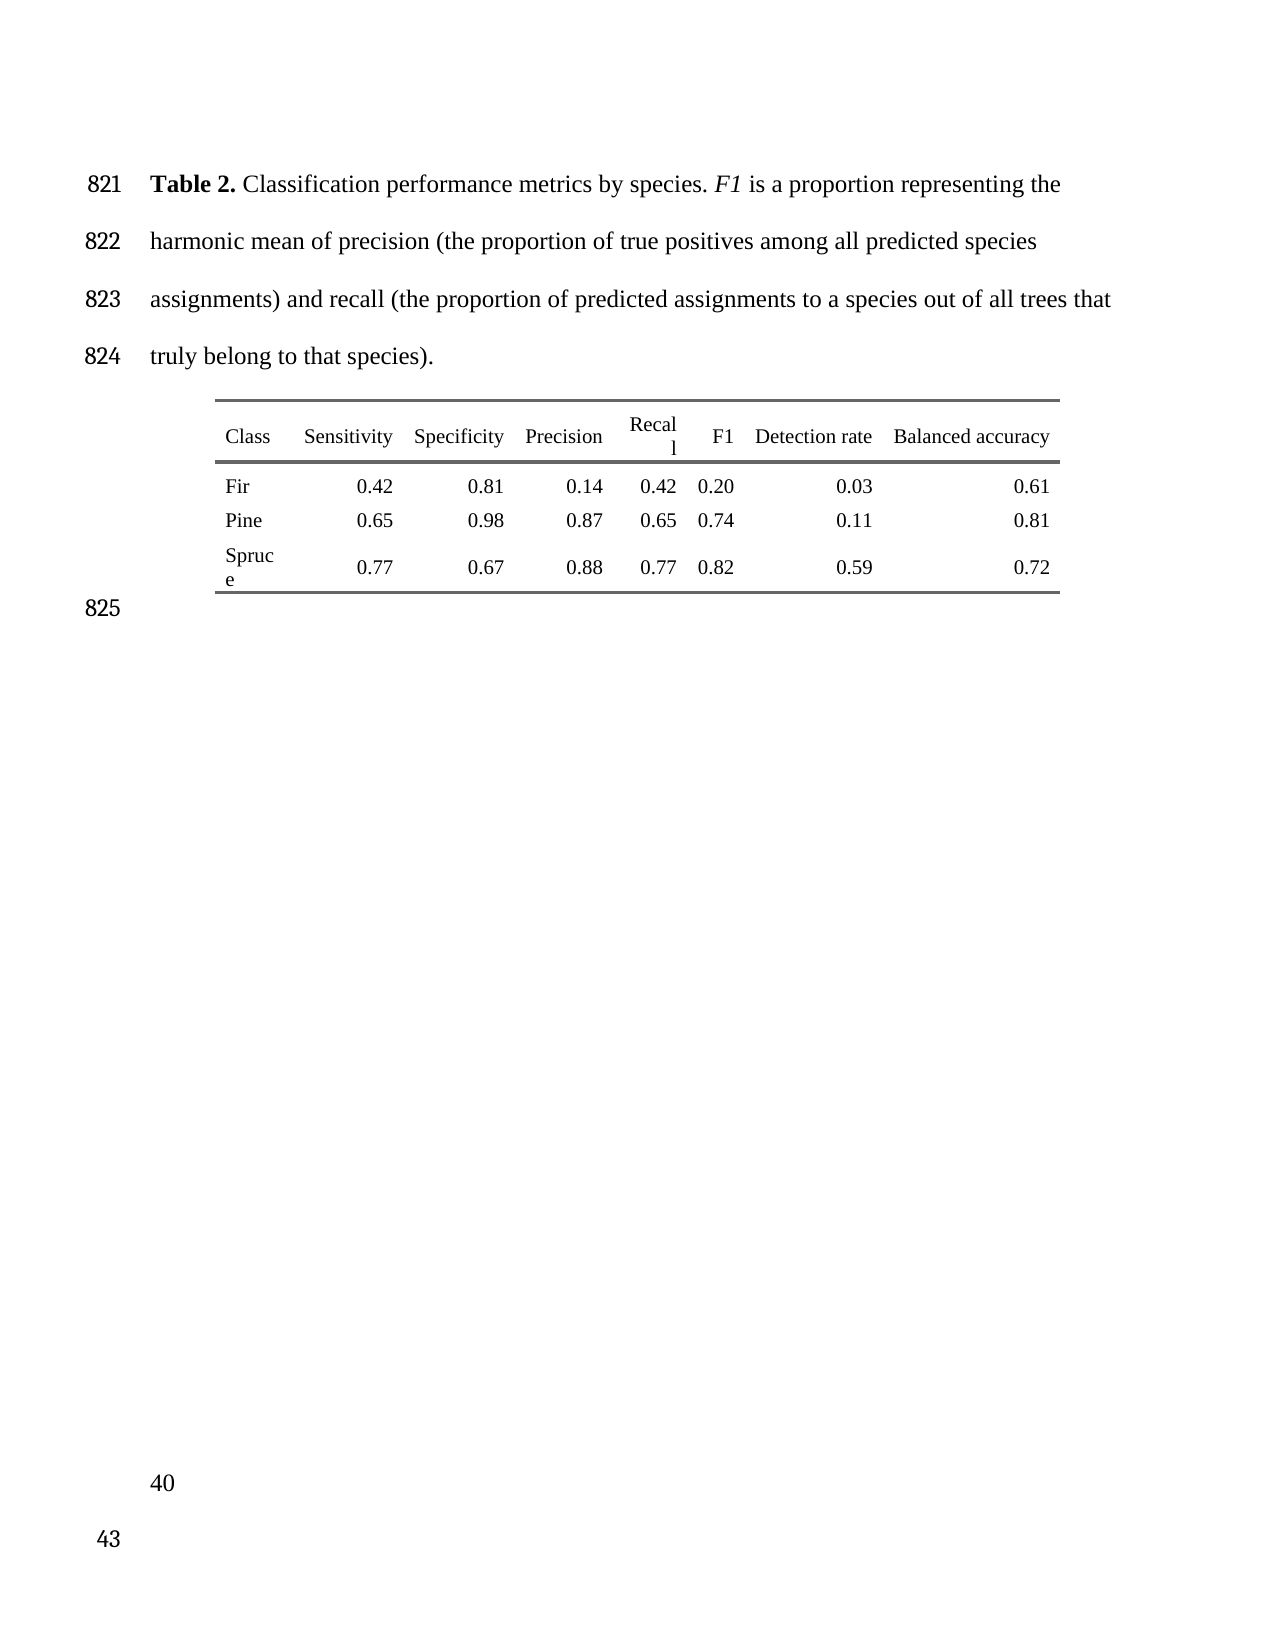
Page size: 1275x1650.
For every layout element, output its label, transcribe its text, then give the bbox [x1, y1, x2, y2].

table_cell 0.81 [403, 464, 514, 498]
table_cell 0.03 [744, 464, 883, 498]
table_cell 0.74 [687, 498, 744, 532]
table_header Sensitivity [293, 402, 403, 460]
table_cell 0.77 [293, 533, 403, 591]
table_cell Pine [215, 498, 293, 532]
table_cell Spruce [215, 533, 293, 591]
table_cell 0.11 [744, 498, 883, 532]
table_cell 0.72 [883, 533, 1060, 591]
table_cell 0.59 [744, 533, 883, 591]
table_cell 0.65 [613, 498, 687, 532]
table_cell 0.77 [613, 533, 687, 591]
table_header Class [215, 402, 293, 460]
text Table 2. Classification performance metrics by species. F1 is a proportion representing the harmonic mean of precision (the proportion of true positives among all predicted species assignments) and recall (the proportion of predicted assignments to a species out of all trees that truly belong to that species). [150, 169, 1125, 370]
table_header Recall [613, 402, 687, 460]
table_cell 0.42 [293, 464, 403, 498]
table_header Precision [515, 402, 613, 460]
table_cell 0.20 [687, 464, 744, 498]
table_header Specificity [403, 402, 514, 460]
table_cell 0.82 [687, 533, 744, 591]
table_cell 0.81 [883, 498, 1060, 532]
table_cell 0.61 [883, 464, 1060, 498]
table_cell Fir [215, 464, 293, 498]
table_cell 0.65 [293, 498, 403, 532]
table_cell 0.88 [515, 533, 613, 591]
table_cell 0.87 [515, 498, 613, 532]
table_cell 0.98 [403, 498, 514, 532]
table_cell 0.42 [613, 464, 687, 498]
table_header Detection rate [744, 402, 883, 460]
table_cell 0.14 [515, 464, 613, 498]
table_cell 0.67 [403, 533, 514, 591]
table_header F1 [687, 402, 744, 460]
table_header Balanced accuracy [883, 402, 1060, 460]
